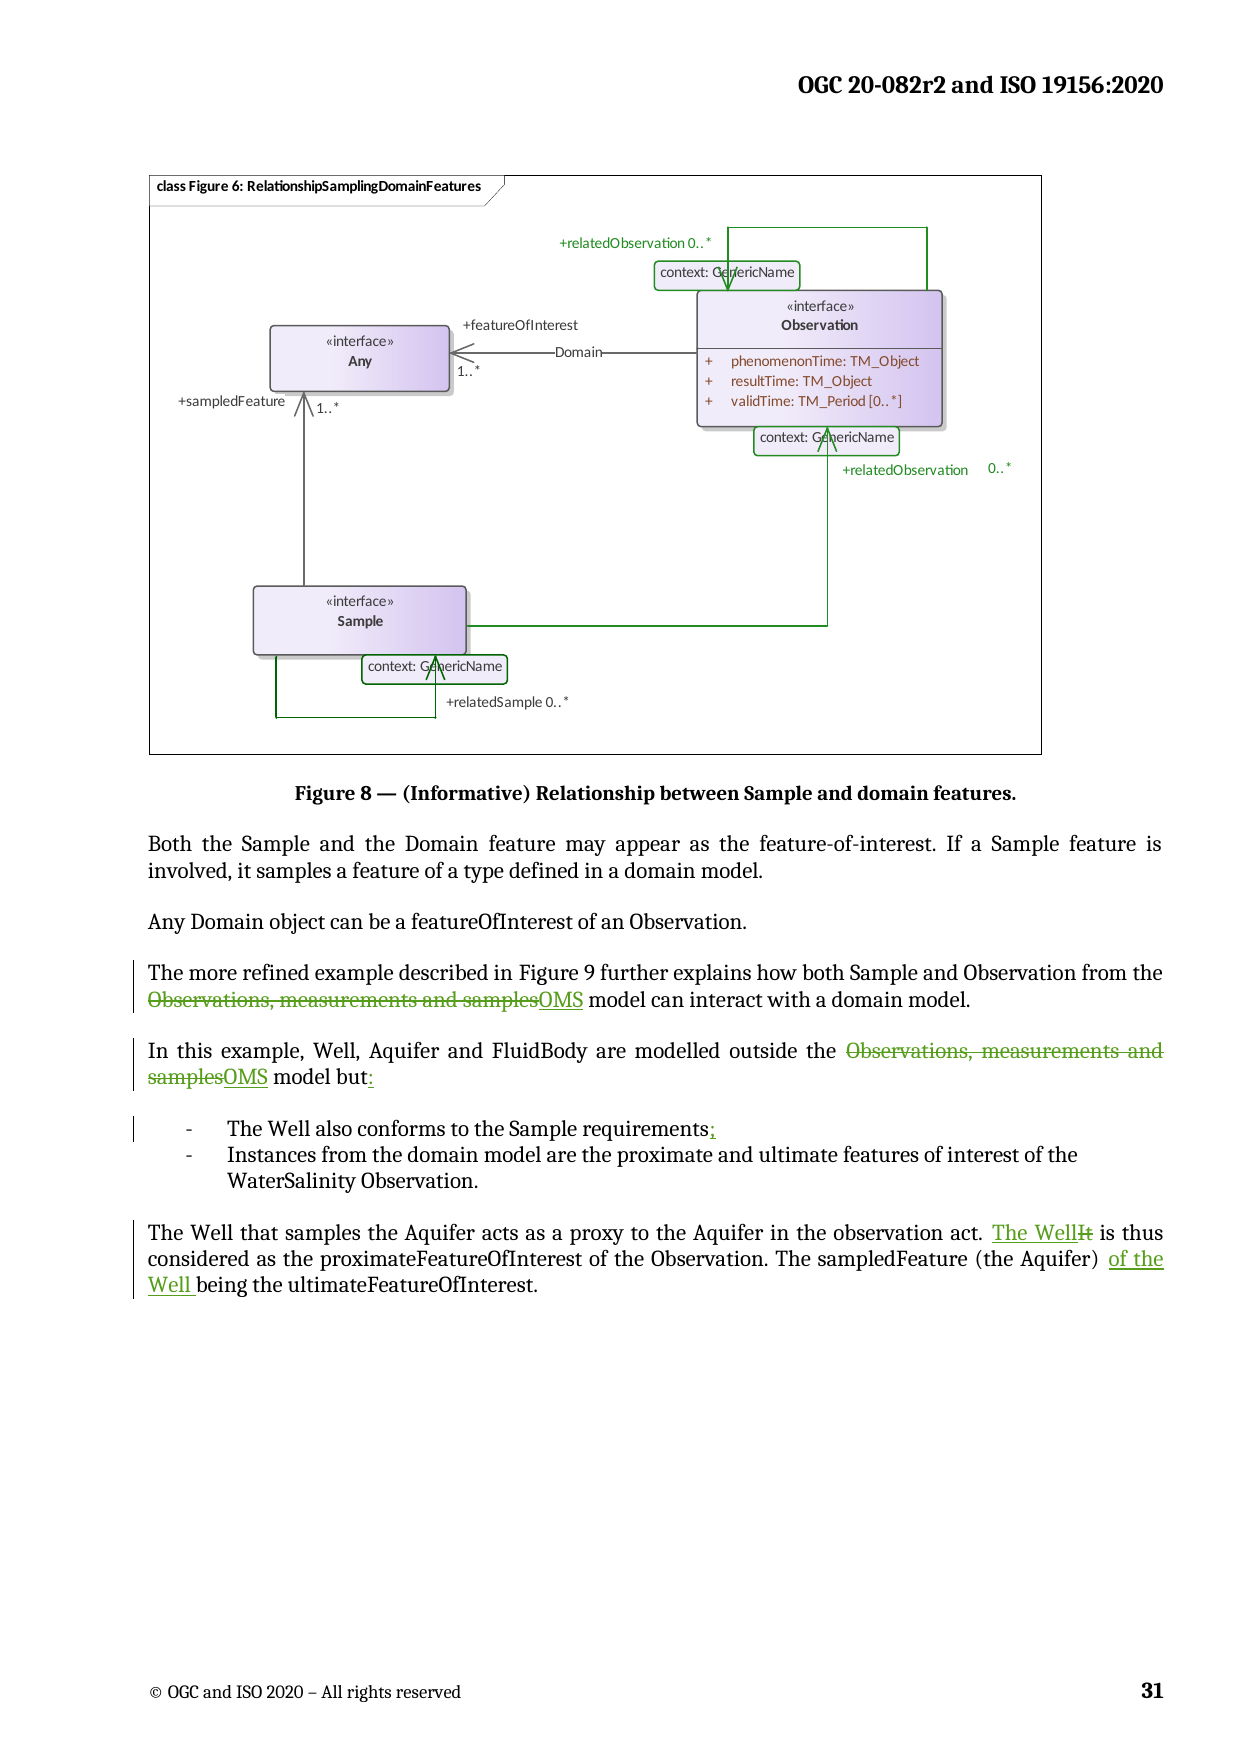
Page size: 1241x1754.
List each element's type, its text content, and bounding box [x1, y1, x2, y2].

list Instances from the domain model are the proximate and ultimate features of interest of the WaterSalinity Observation. [185, 1142, 1163, 1194]
text Figure — (Informative) Relationship between Sample and domain features. [148, 781, 1163, 806]
text The more refined example described in further explains how both Sample and Observation from the model can interact with a domain model. [148, 960, 1163, 1013]
list The Well also conforms to the Sample requirements [185, 1116, 1163, 1142]
text In this example, Well, Aquifer and FluidBody are modelled outside the model but [148, 1038, 1163, 1091]
text The Well that samples the Aquifer acts as a proxy to the Aquifer in the observation act. is thus considered as the proximateFeatureOfInterest of the Observation. The sampledFeature (the Aquifer) being the ultimateFeatureOfInterest. [148, 1219, 1163, 1299]
text Any Domain object can be a featureOfInterest of an Observation. [148, 909, 1163, 935]
text Both the Sample and the Domain feature may appear as the feature-of-interest. If a Sample feature is involved, it samples a feature of a type defined in a domain model. [148, 831, 1163, 884]
